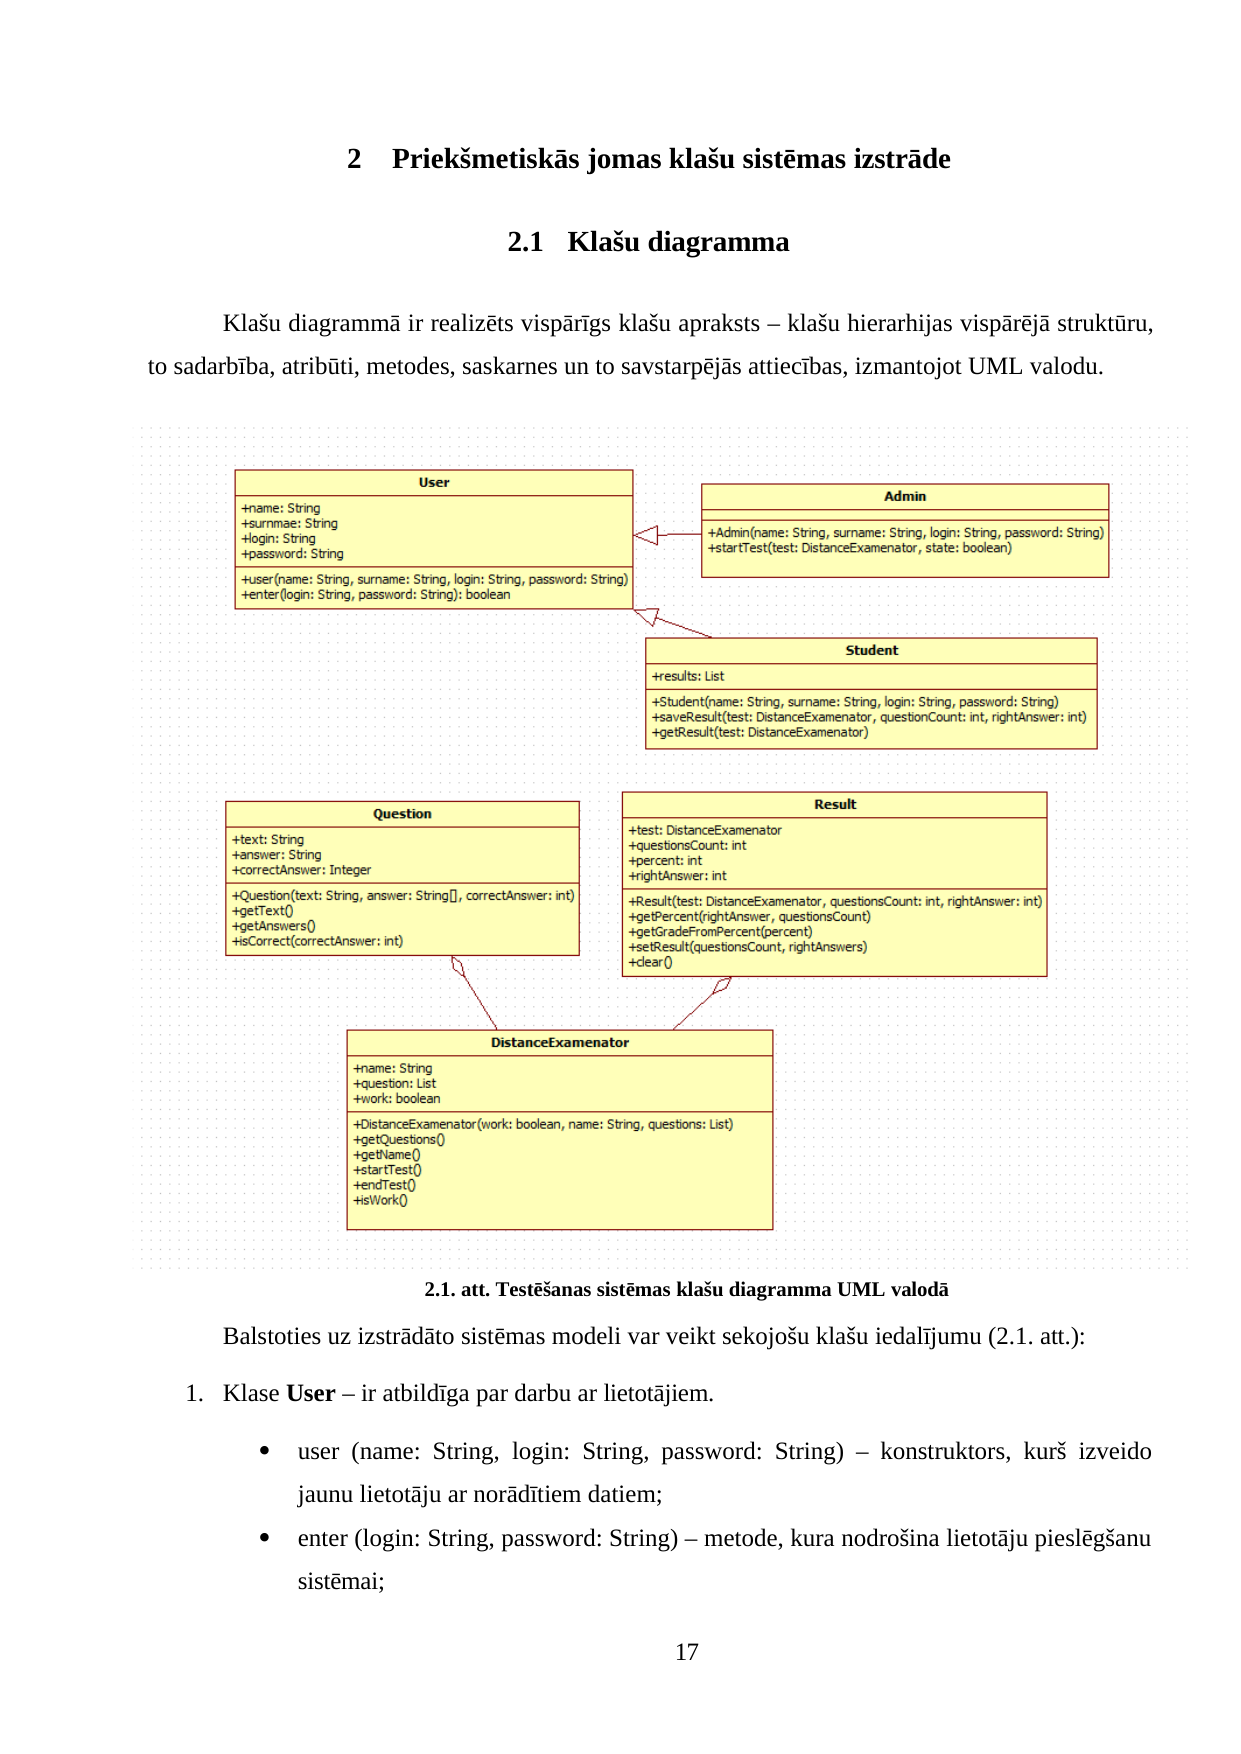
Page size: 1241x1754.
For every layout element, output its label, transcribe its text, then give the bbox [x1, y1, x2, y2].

text Klašu diagrammā ir realizēts vispārīgs klašu apraksts – klašu hierarhijas vispārējā struktūru, to sadarbība, atribūti, metodes, saskarnes un to savstarpējās attiecības, izmantojot UML valodu. [148, 308, 1154, 380]
text 2.1. att. Testēšanas sistēmas klašu diagramma UML valodā [424, 1277, 1181, 1301]
picture [132, 425, 1190, 1277]
subtitle Klašu diagramma [507, 224, 1181, 258]
list enter (login: String, password: String) – metode, kura nodrošina lietotāju pieslēgšanu sistēmai; [260, 1523, 1152, 1595]
subtitle Priekšmetiskās jomas klašu sistēmas izstrāde [347, 141, 1181, 174]
text Balstoties uz izstrādāto sistēmas modeli var veikt sekojošu klašu iedalījumu (2.1. att.): [223, 1321, 1181, 1350]
list user (name: String, login: String, password: String) – konstruktors, kurš izveido jaunu lietotāju ar norādītiem datiem; [260, 1436, 1152, 1508]
list Klase User – ir atbildīga par darbu ar lietotājiem. [185, 1378, 1181, 1407]
